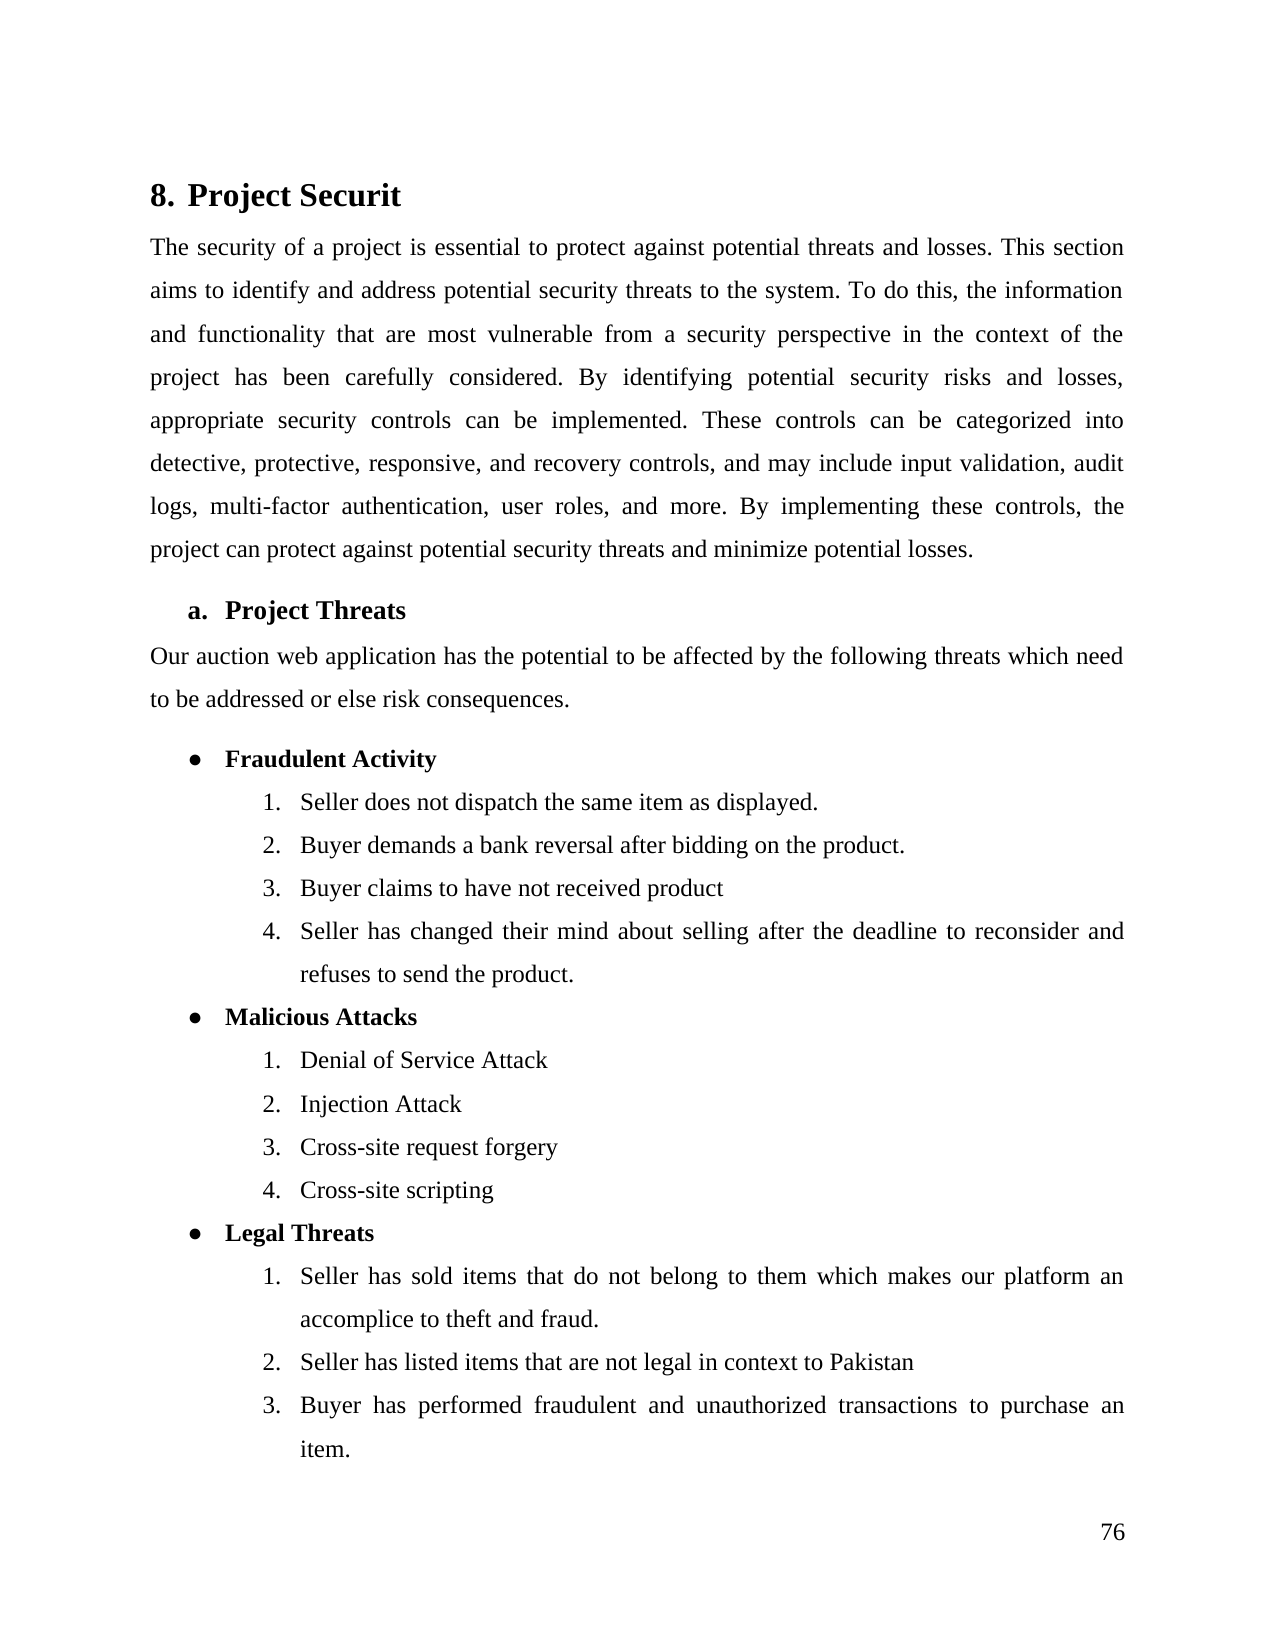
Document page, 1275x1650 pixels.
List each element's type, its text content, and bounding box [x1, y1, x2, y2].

list Seller has listed items that are not legal in context to Pakistan [262, 1347, 1125, 1376]
subtitle Project Securit [150, 175, 1125, 213]
text Our auction web application has the potential to be affected by the following threats which need to be addressed or else risk consequences. [150, 641, 1125, 713]
list Seller has changed their mind about selling after the deadline to reconsider and refuses to send the product. [262, 916, 1125, 988]
list Denial of Service Attack [262, 1046, 1125, 1074]
list Malicious Attacks [187, 1002, 1125, 1031]
list Cross-site scripting [262, 1175, 1125, 1204]
list Fraudulent Activity [187, 744, 1125, 772]
subtitle Project Threats [187, 594, 1125, 625]
list Injection Attack [262, 1089, 1125, 1117]
list Legal Threats [187, 1218, 1125, 1247]
list Seller does not dispatch the same item as displayed. [262, 787, 1125, 816]
list Buyer has performed fraudulent and unauthorized transactions to purchase an item. [262, 1391, 1125, 1462]
text The security of a project is essential to protect against potential threats and losses. This section aims to identify and address potential security threats to the system. To do this, the information and functionality that are most vulnerable from a security perspective in the context of the project has been carefully considered. By identifying potential security risks and losses, appropriate security controls can be implemented. These controls can be categorized into detective, protective, responsive, and recovery controls, and may include input validation, audit logs, multi-factor authentication, user roles, and more. By implementing these controls, the project can protect against potential security threats and minimize potential losses. [150, 232, 1125, 563]
list Buyer demands a bank reversal after bidding on the product. [262, 830, 1125, 859]
list Buyer claims to have not received product [262, 873, 1125, 902]
list Seller has sold items that do not belong to them which makes our platform an accomplice to theft and fraud. [262, 1261, 1125, 1333]
list Cross-site request forgery [262, 1132, 1125, 1161]
